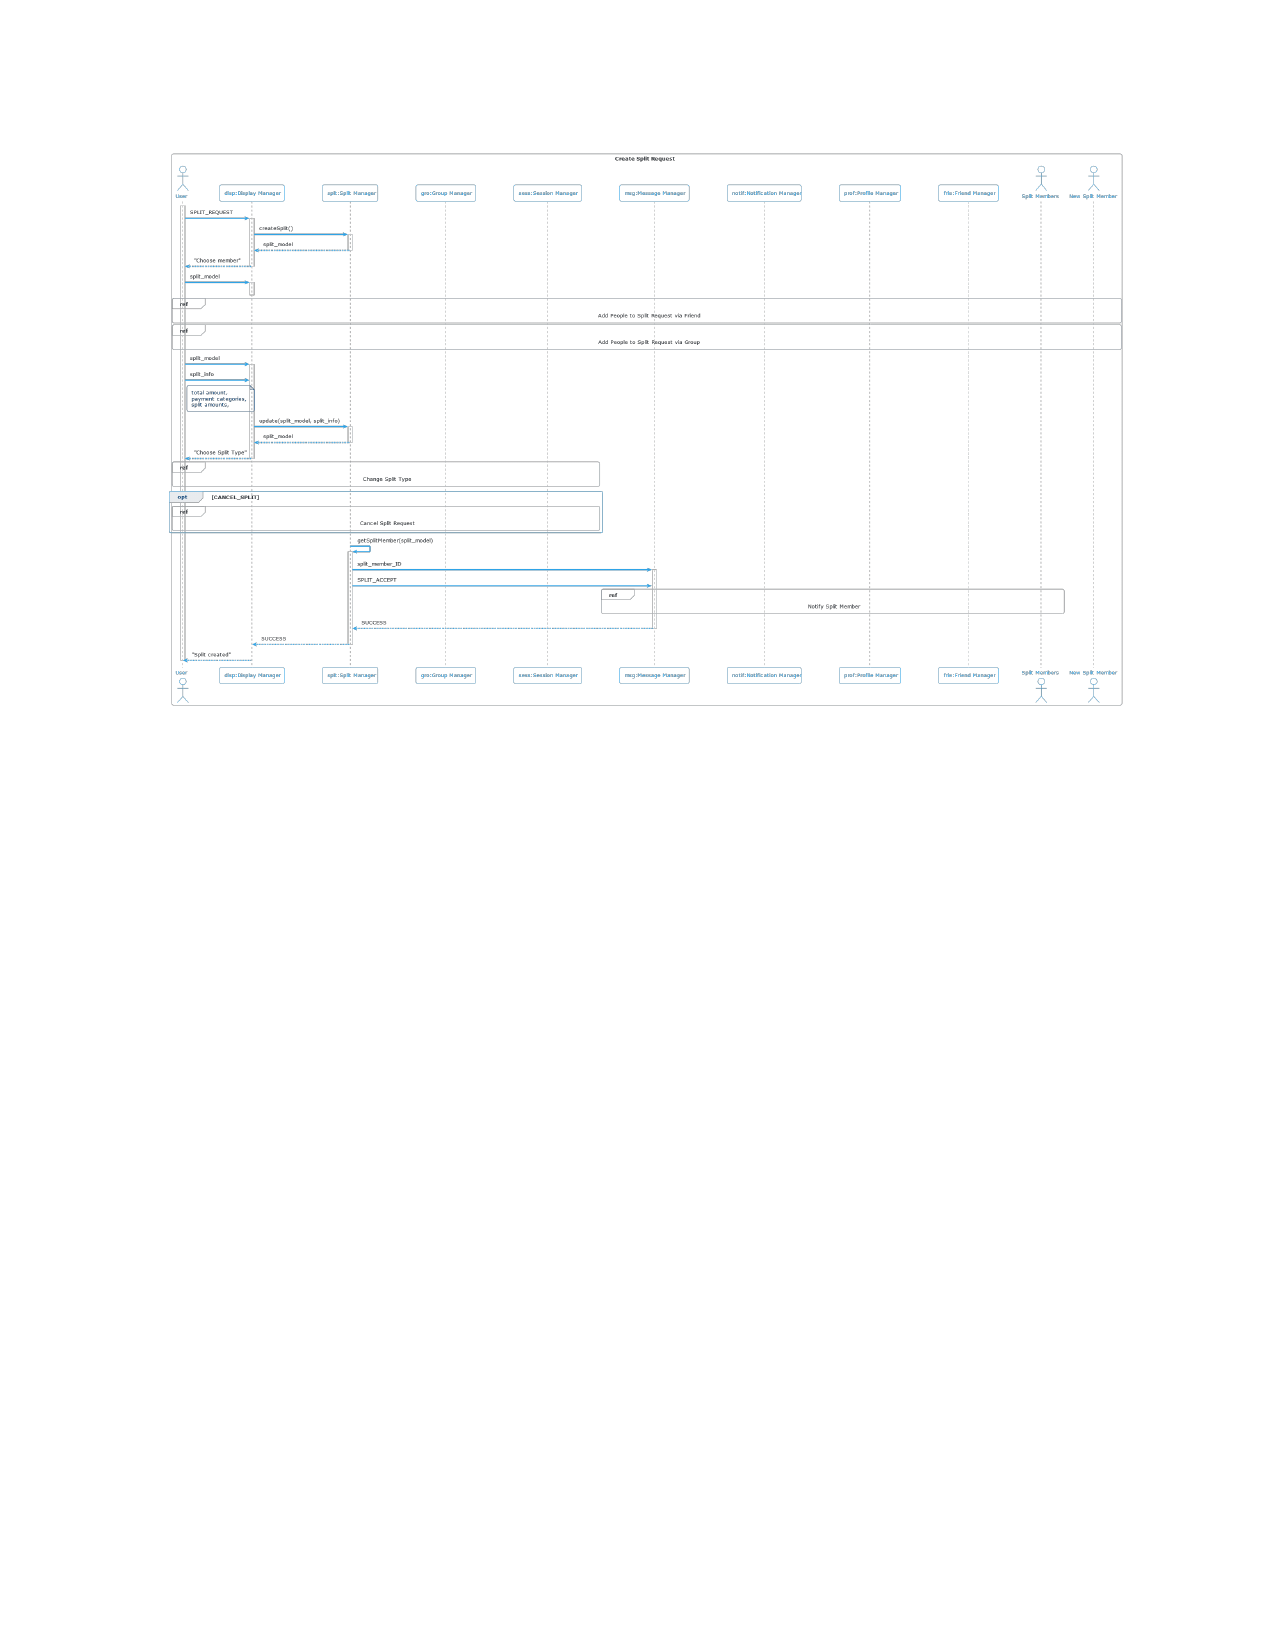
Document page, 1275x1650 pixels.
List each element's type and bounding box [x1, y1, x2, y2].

picture [150, 150, 1125, 709]
